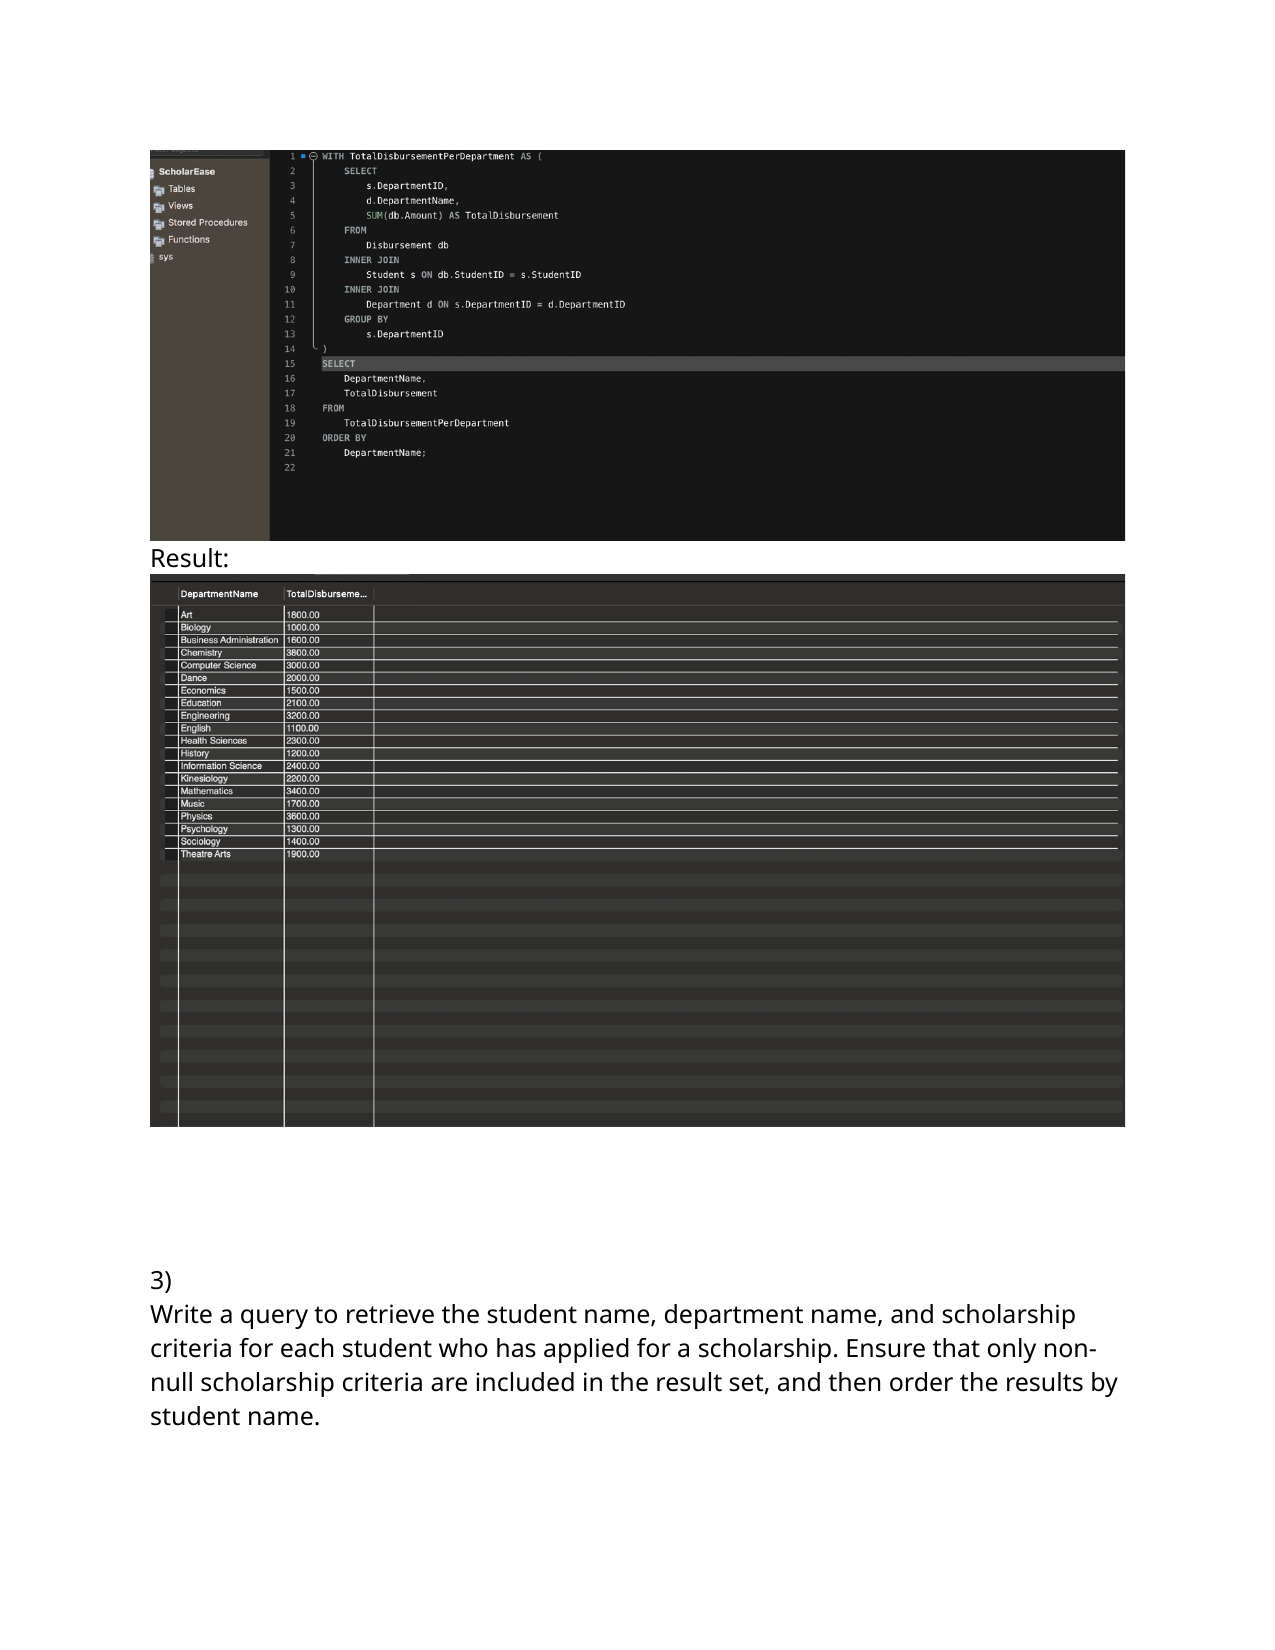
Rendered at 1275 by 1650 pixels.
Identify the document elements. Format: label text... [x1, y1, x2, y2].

picture [150, 574, 1125, 1127]
text 3) Write a query to retrieve the student name, department name, and scholarship criteria for each student who has applied for a scholarship. Ensure that only non-null scholarship criteria are included in the result set, and then order the results by student name. [150, 1263, 1125, 1433]
text Result: [150, 541, 1125, 574]
picture [150, 150, 1125, 541]
